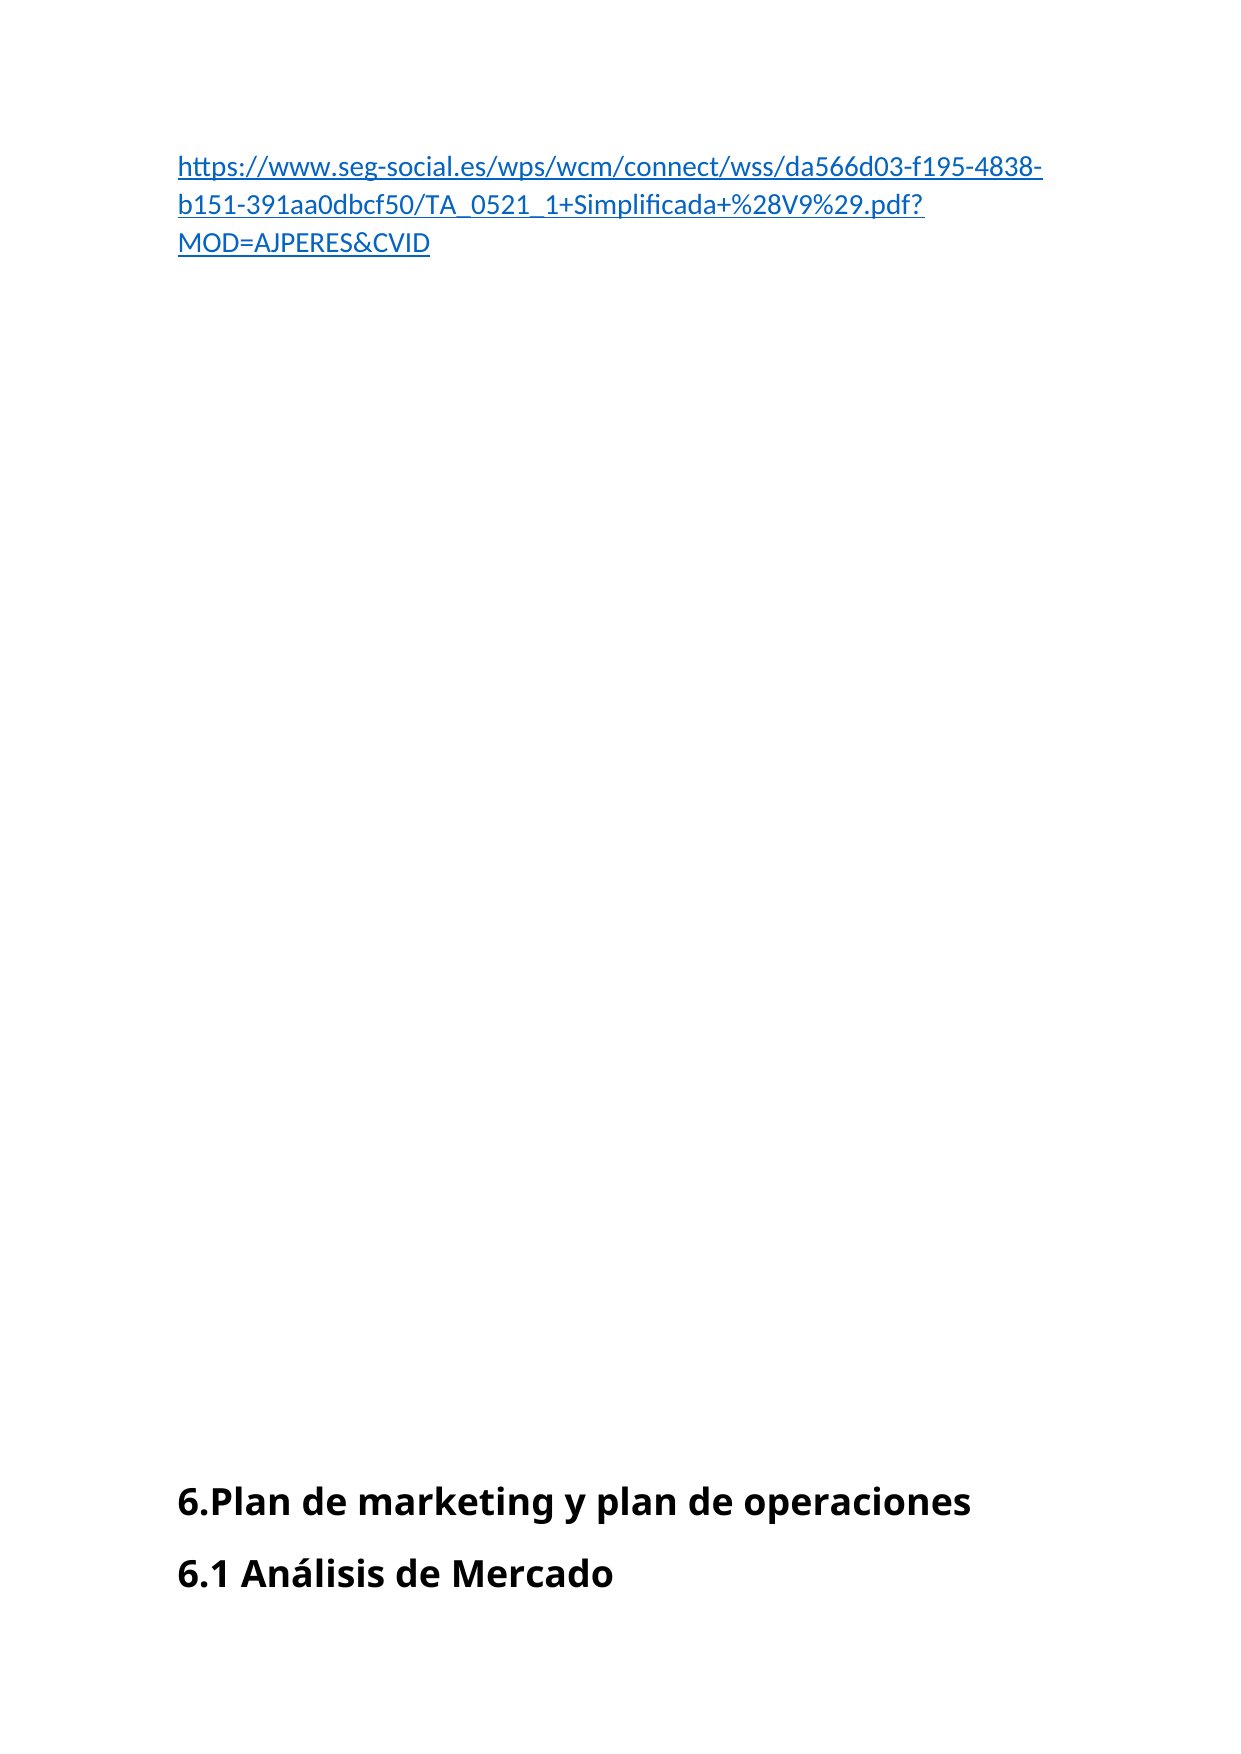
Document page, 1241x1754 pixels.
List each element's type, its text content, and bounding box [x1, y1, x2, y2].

text https://www.seg-social.es/wps/wcm/connect/wss/da566d03-f195-4838-b151-391aa0dbcf50/TA_0521_1+Simplificada+%28V9%29.pdf?MOD=AJPERES&CVID [177, 148, 1063, 260]
text 6.1 Análisis de Mercado [177, 1547, 1063, 1598]
text 6.Plan de marketing y plan de operaciones [177, 1476, 1063, 1527]
